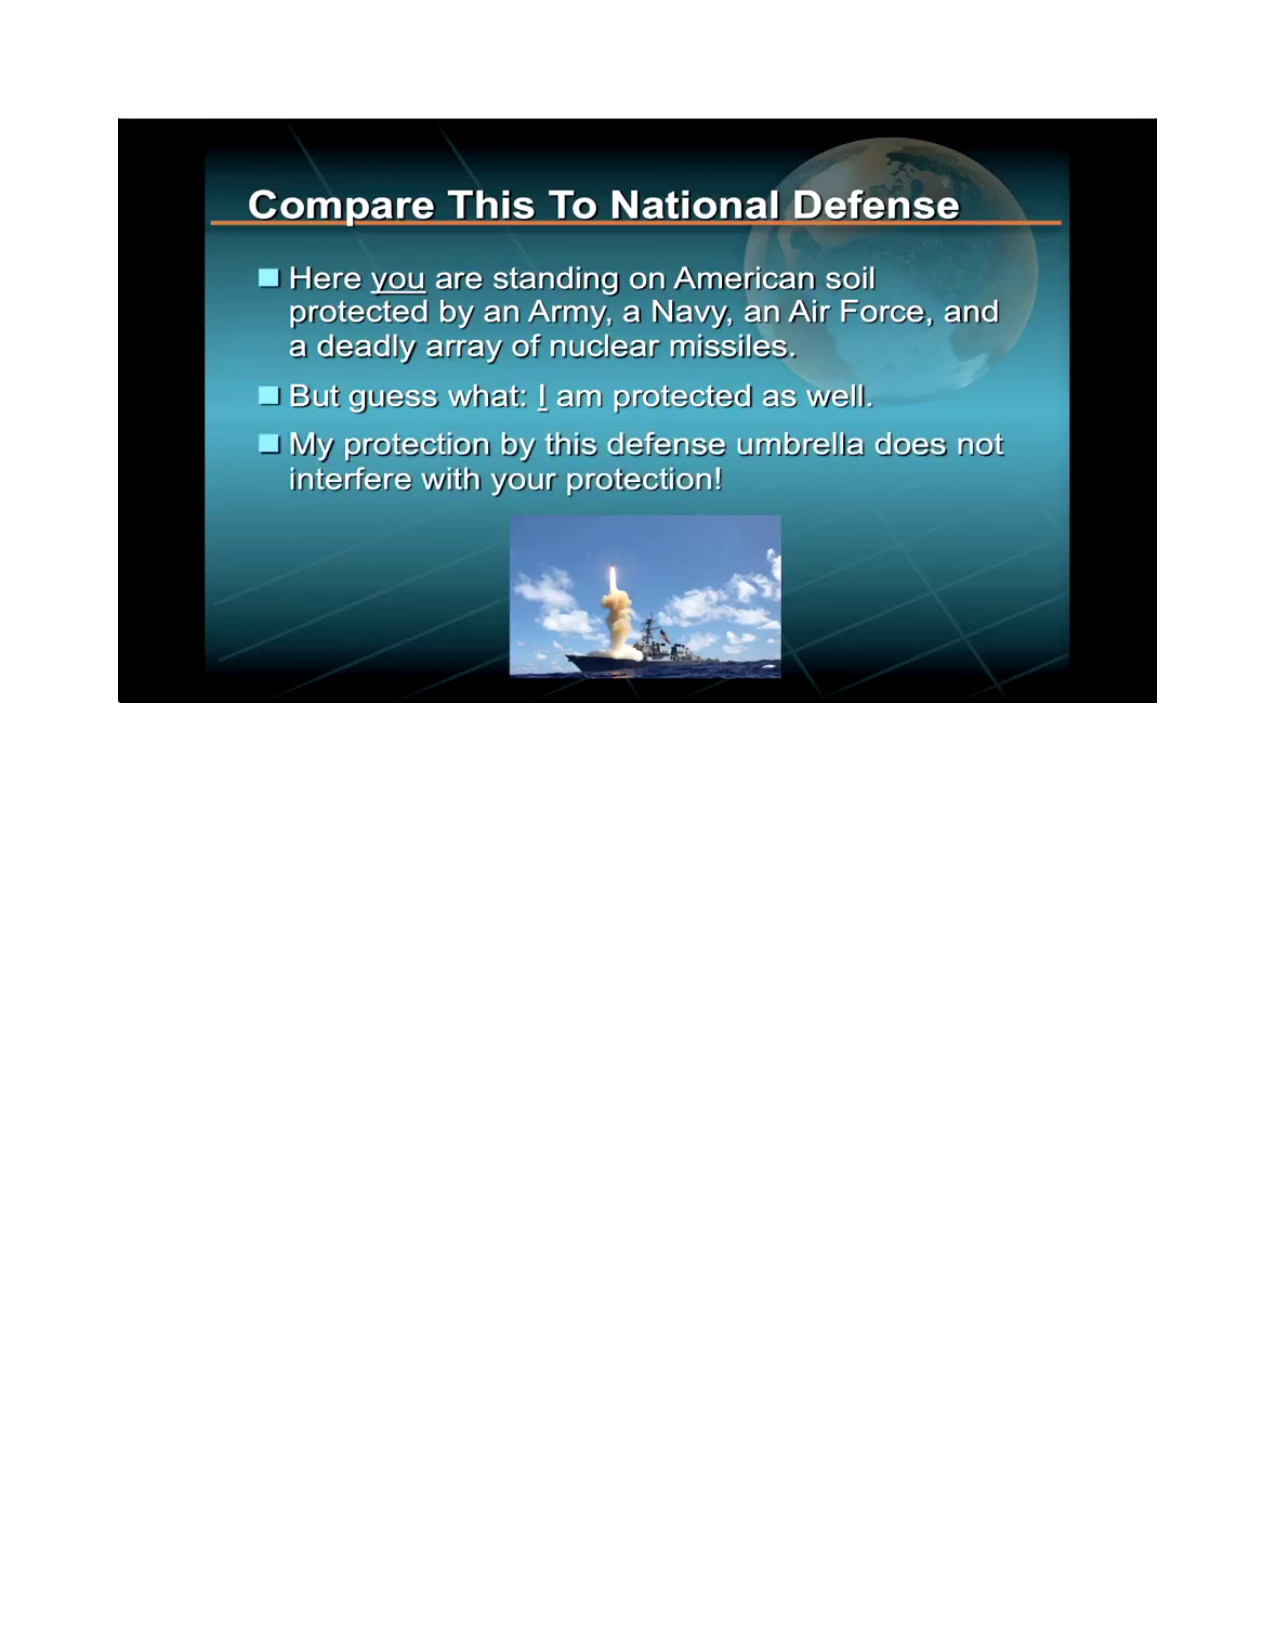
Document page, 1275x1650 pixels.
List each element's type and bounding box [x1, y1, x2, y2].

picture [118, 118, 1157, 703]
